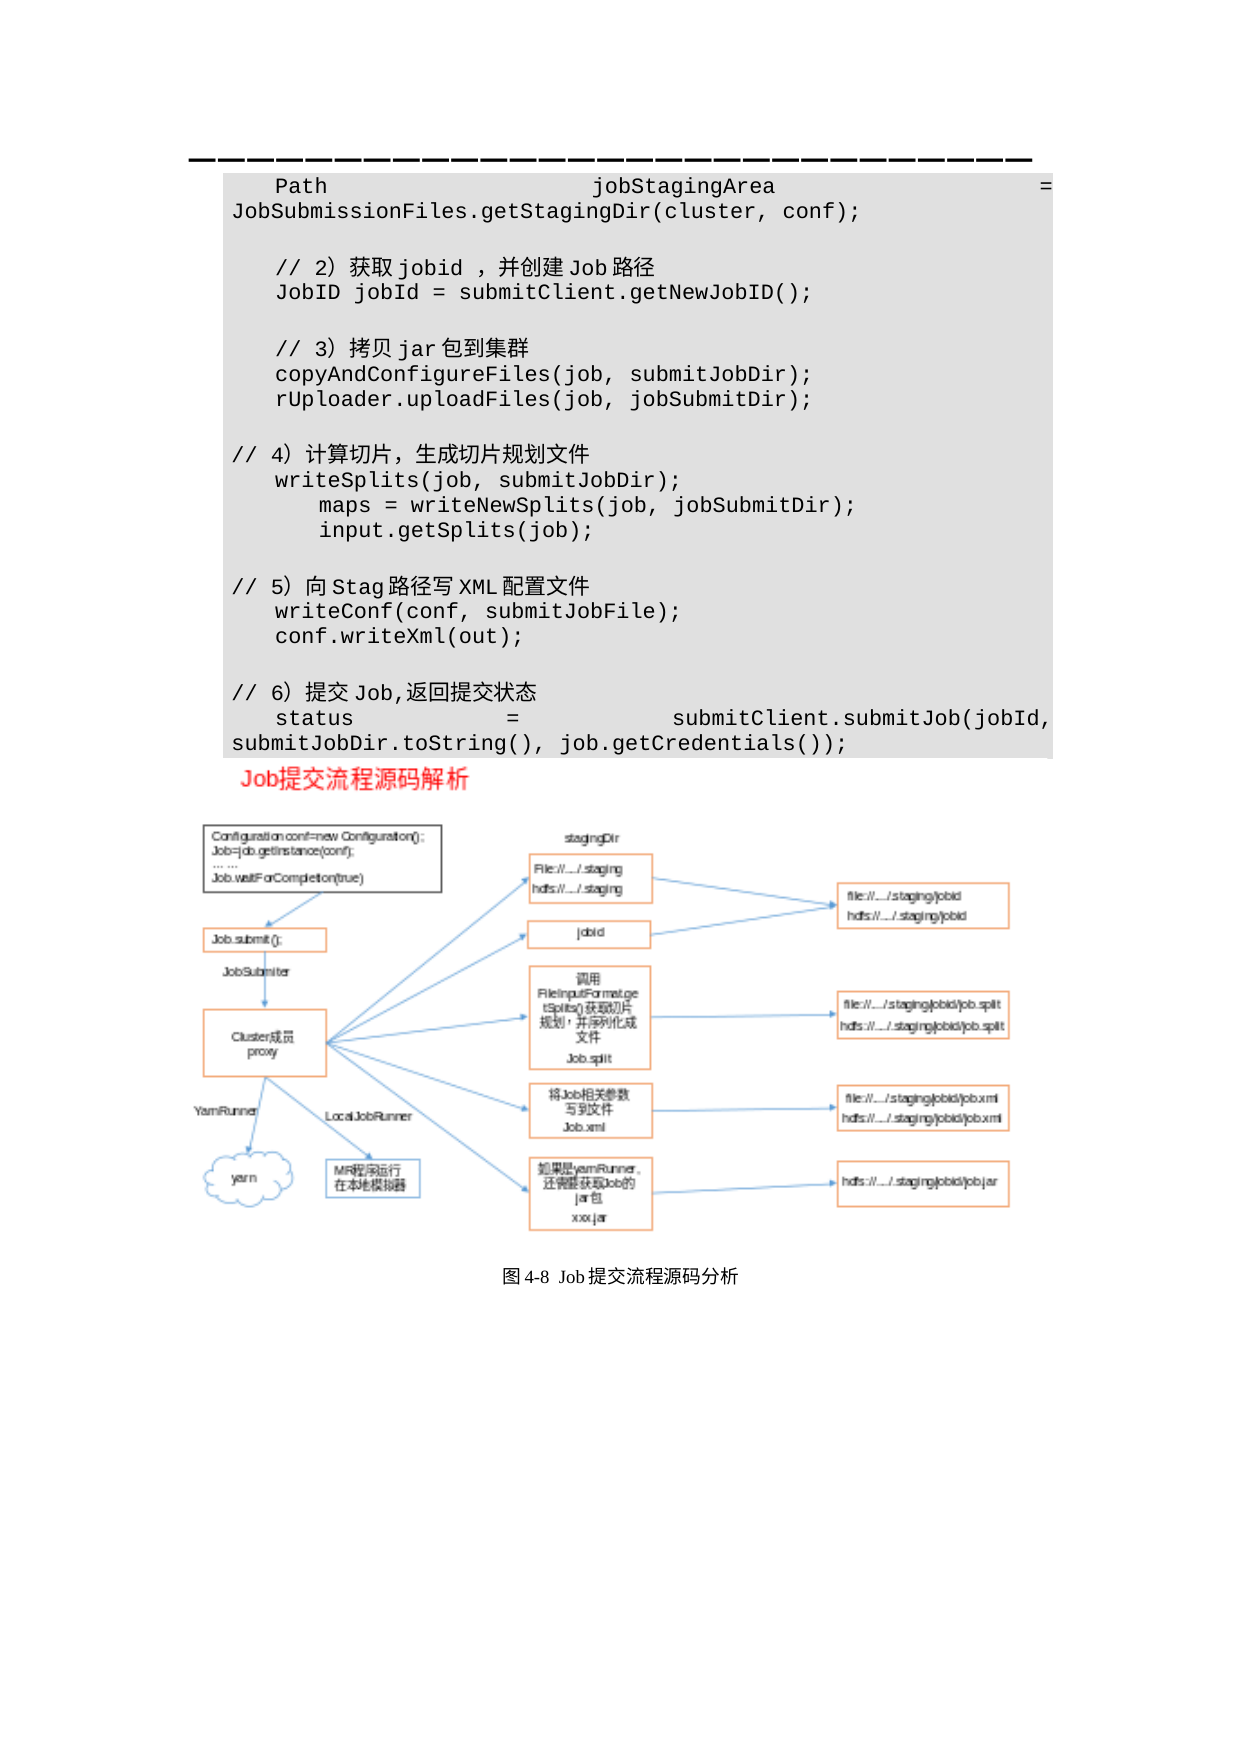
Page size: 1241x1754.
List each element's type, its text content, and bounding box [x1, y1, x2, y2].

text // 2）获取jobid ，并创建Job路径 [223, 249, 1053, 282]
text copyAndConfigureFiles(job, submitJobDir); [223, 363, 1053, 388]
text // 6）提交Job,返回提交状态 [223, 675, 1053, 707]
text // 3）拷贝jar包到集群 [223, 331, 1053, 363]
text status = submitClient.submitJob(jobId, submitJobDir.toString(), job.getCredentials()); [223, 707, 1053, 759]
text rUploader.uploadFiles(job, jobSubmitDir); [223, 388, 1053, 413]
text Path jobStagingArea = JobSubmissionFiles.getStagingDir(cluster, conf); [223, 173, 1053, 225]
text writeConf(conf, submitJobFile); [223, 601, 1053, 625]
text input.getSplits(job); [223, 519, 1053, 544]
text // 5）向Stag路径写XML配置文件 [223, 569, 1053, 601]
text maps = writeNewSplits(job, jobSubmitDir); [223, 494, 1053, 519]
text writeSplits(job, submitJobDir); [223, 469, 1053, 494]
text // 4）计算切片，生成切片规划文件 [223, 437, 1053, 469]
text JobID jobId = submitClient.getNewJobID(); [223, 282, 1053, 306]
text 图4-8 Job提交流程源码分析 [187, 1259, 1053, 1291]
text conf.writeXml(out); [223, 625, 1053, 650]
